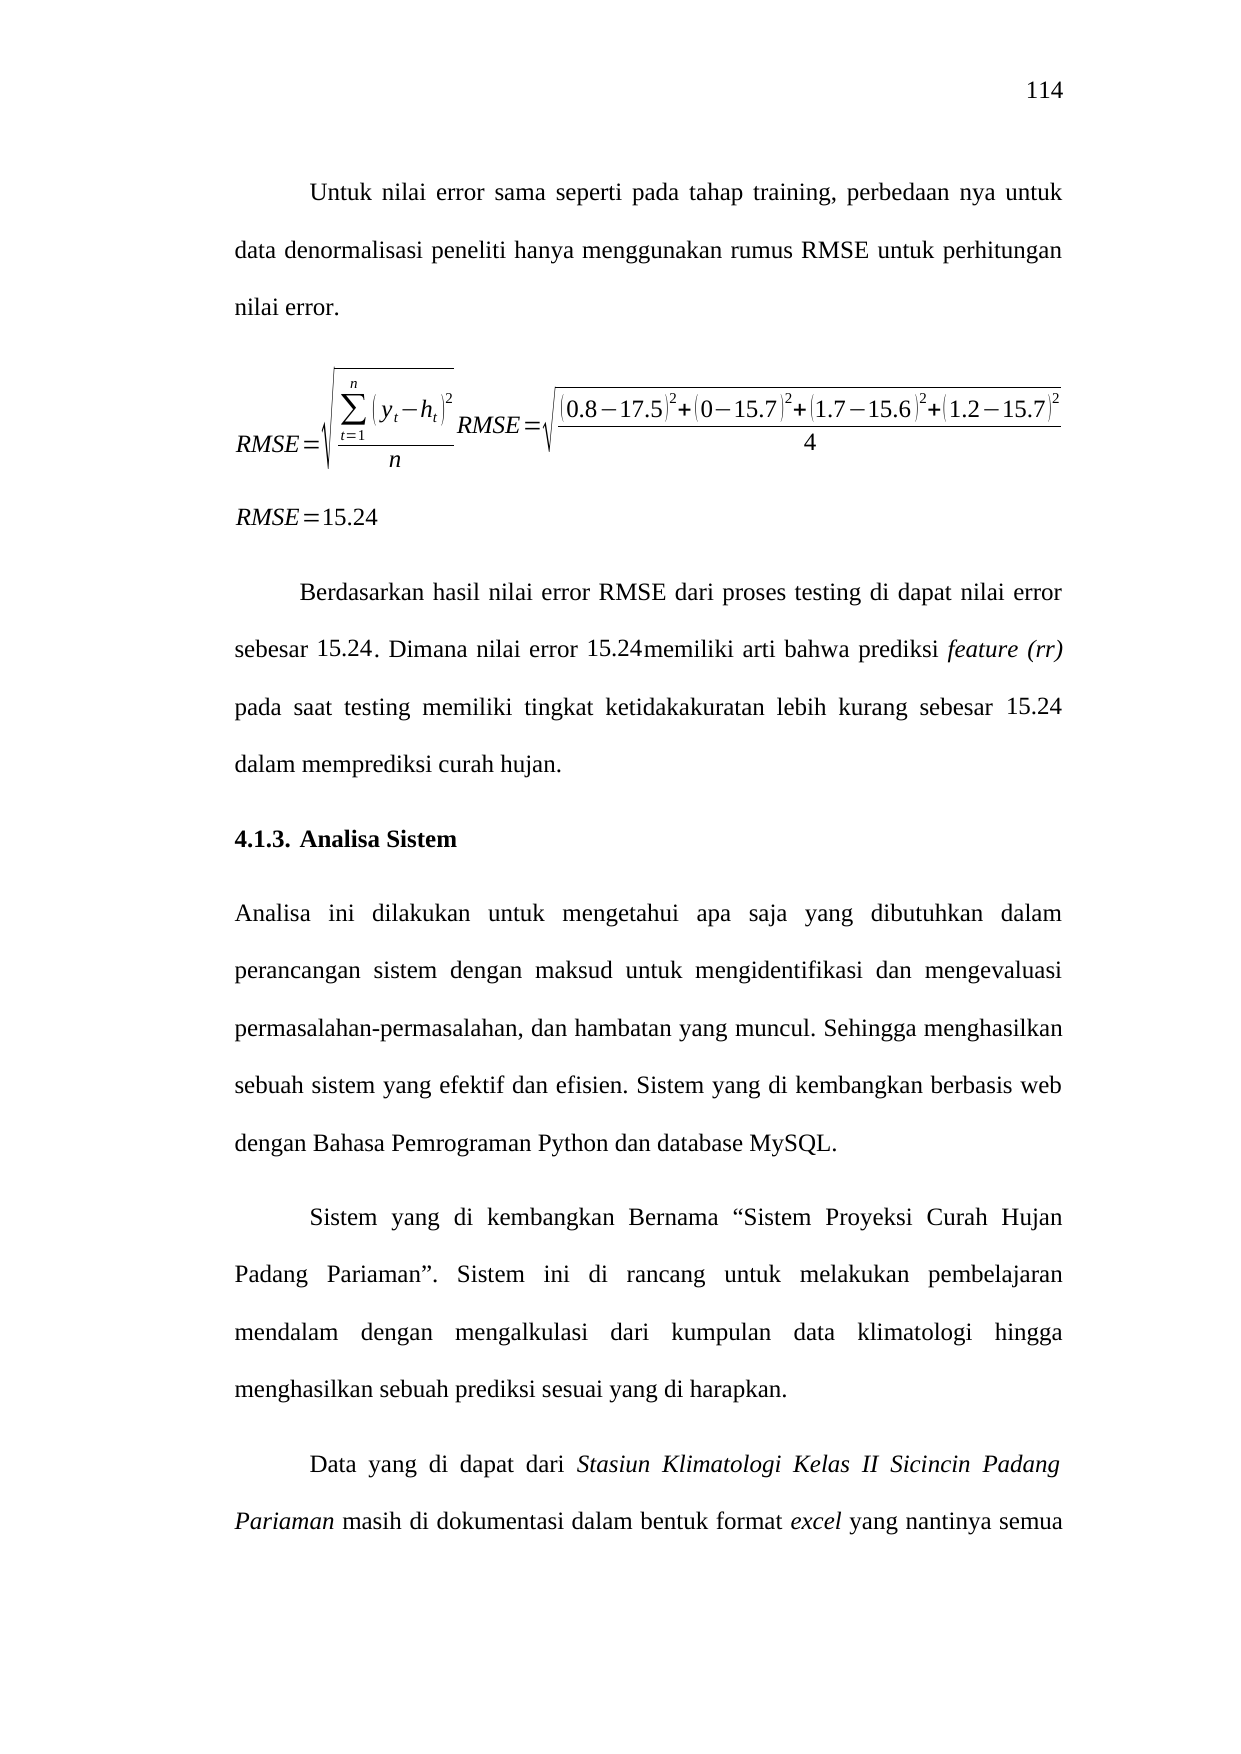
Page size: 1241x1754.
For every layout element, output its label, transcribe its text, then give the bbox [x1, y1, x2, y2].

subtitle Analisa Sistem [234, 824, 1063, 852]
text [234, 1449, 1063, 1535]
text Sistem yang di kembangkan Bernama “Sistem Proyeksi Curah Hujan Padang Pariaman”. Sistem ini di rancang untuk melakukan pembelajaran mendalam dengan mengalkulasi dari kumpulan data klimatologi hingga menghasilkan sebuah prediksi sesuai yang di harapkan. [234, 1202, 1063, 1403]
text Berdasarkan hasil nilai error RMSE dari proses testing di dapat nilai error sebesar . Dimana nilai error memiliki arti bahwa prediksi feature (rr) pada saat testing memiliki tingkat ketidakakuratan lebih kurang sebesar dalam memprediksi curah hujan. [234, 577, 1063, 778]
text Untuk nilai error sama seperti pada tahap training, perbedaan nya untuk data denormalisasi peneliti hanya menggunakan rumus RMSE untuk perhitungan nilai error. [234, 177, 1063, 321]
text Analisa ini dilakukan untuk mengetahui apa saja yang dibutuhkan dalam perancangan sistem dengan maksud untuk mengidentifikasi dan mengevaluasi permasalahan-permasalahan, dan hambatan yang muncul. Sehingga menghasilkan sebuah sistem yang efektif dan efisien. Sistem yang di kembangkan berbasis web dengan Bahasa Pemrograman Python dan database MySQL. [234, 898, 1063, 1157]
